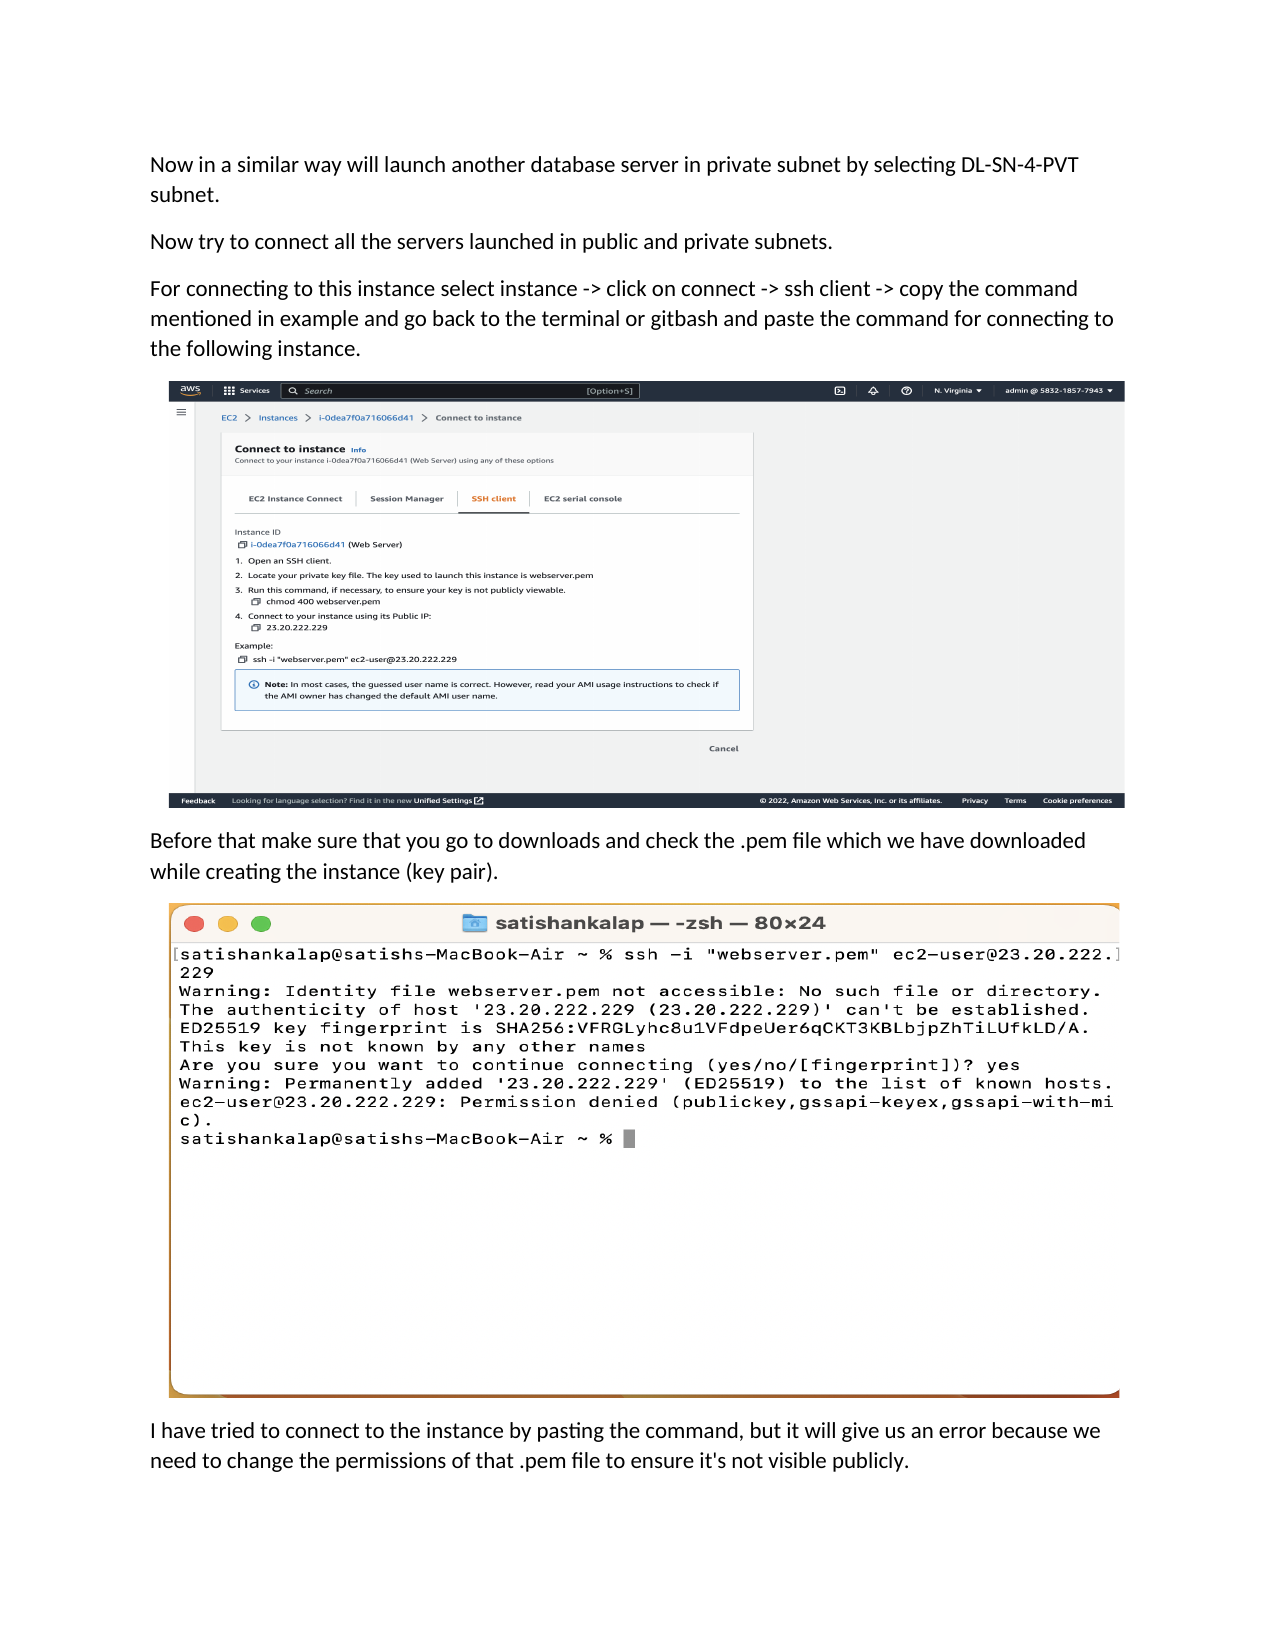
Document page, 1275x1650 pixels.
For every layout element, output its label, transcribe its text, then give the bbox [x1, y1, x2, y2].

text Before that make sure that you go to downloads and check the .pem file which we have downloaded while creating the instance (key pair). [150, 827, 1125, 885]
text Now try to connect all the servers launched in public and private subnets. [150, 227, 1125, 255]
text For connecting to this instance select instance -> click on connect -> ssh client -> copy the command mentioned in example and go back to the terminal or gitbash and paste the command for connecting to the following instance. [150, 274, 1125, 362]
text I have tried to connect to the instance by pasting the command, but it will give us an error because we need to change the permissions of that .pem file to ensure it's not visible publicly. [150, 1416, 1125, 1474]
text Now in a similar way will launch another database server in private subnet by selecting DL-SN-4-PVT subnet. [150, 150, 1125, 208]
